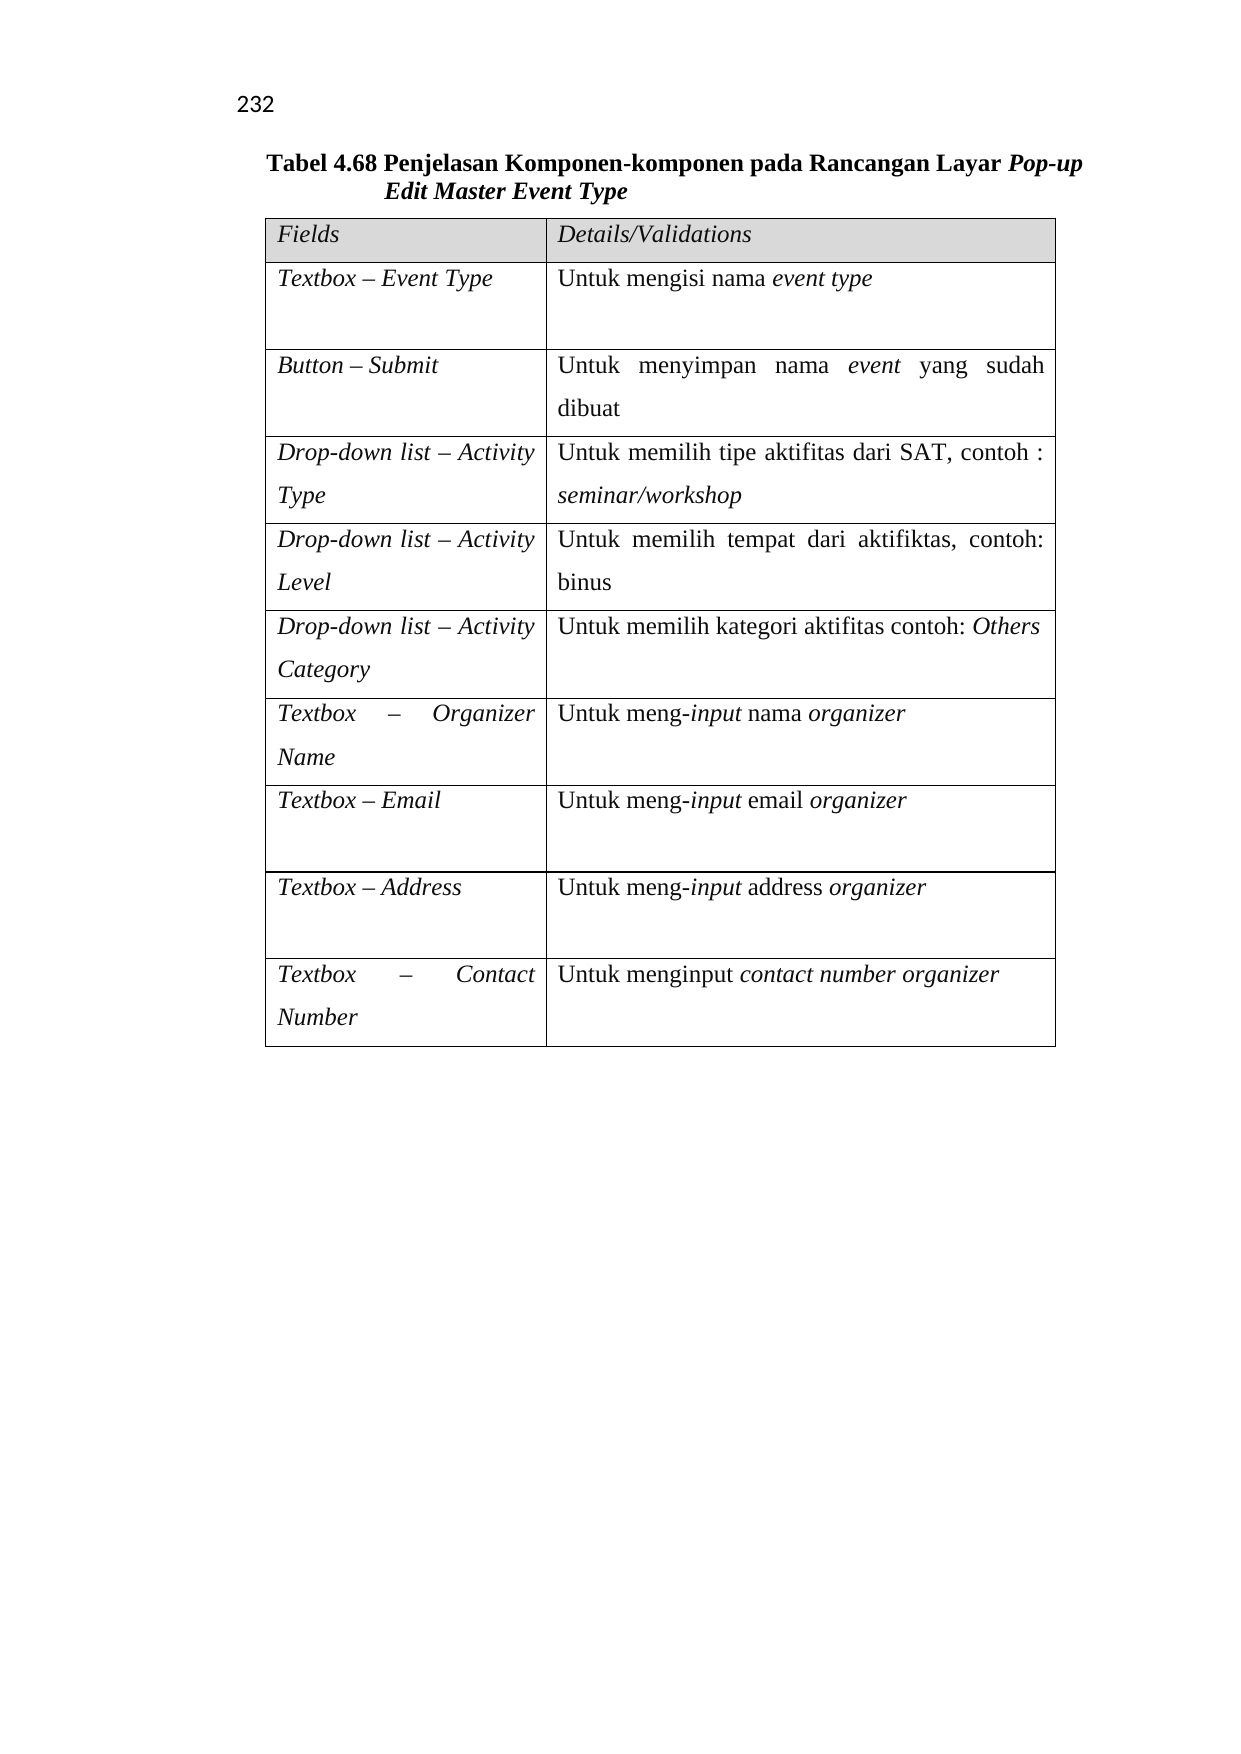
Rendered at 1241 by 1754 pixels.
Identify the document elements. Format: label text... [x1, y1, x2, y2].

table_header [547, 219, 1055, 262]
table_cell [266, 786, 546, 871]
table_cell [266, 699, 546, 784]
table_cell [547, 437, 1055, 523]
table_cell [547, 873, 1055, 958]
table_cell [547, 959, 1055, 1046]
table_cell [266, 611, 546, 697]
text Tabel 4.68 Penjelasan Komponen-komponen pada Rancangan Layar Pop-up Edit Master Event Type [266, 148, 1092, 205]
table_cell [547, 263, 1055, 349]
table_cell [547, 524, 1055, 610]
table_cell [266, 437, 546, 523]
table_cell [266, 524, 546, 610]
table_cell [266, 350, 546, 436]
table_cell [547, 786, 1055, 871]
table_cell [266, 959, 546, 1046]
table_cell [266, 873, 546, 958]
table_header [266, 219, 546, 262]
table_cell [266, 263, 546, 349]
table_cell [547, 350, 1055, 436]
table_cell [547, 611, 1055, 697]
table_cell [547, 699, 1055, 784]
